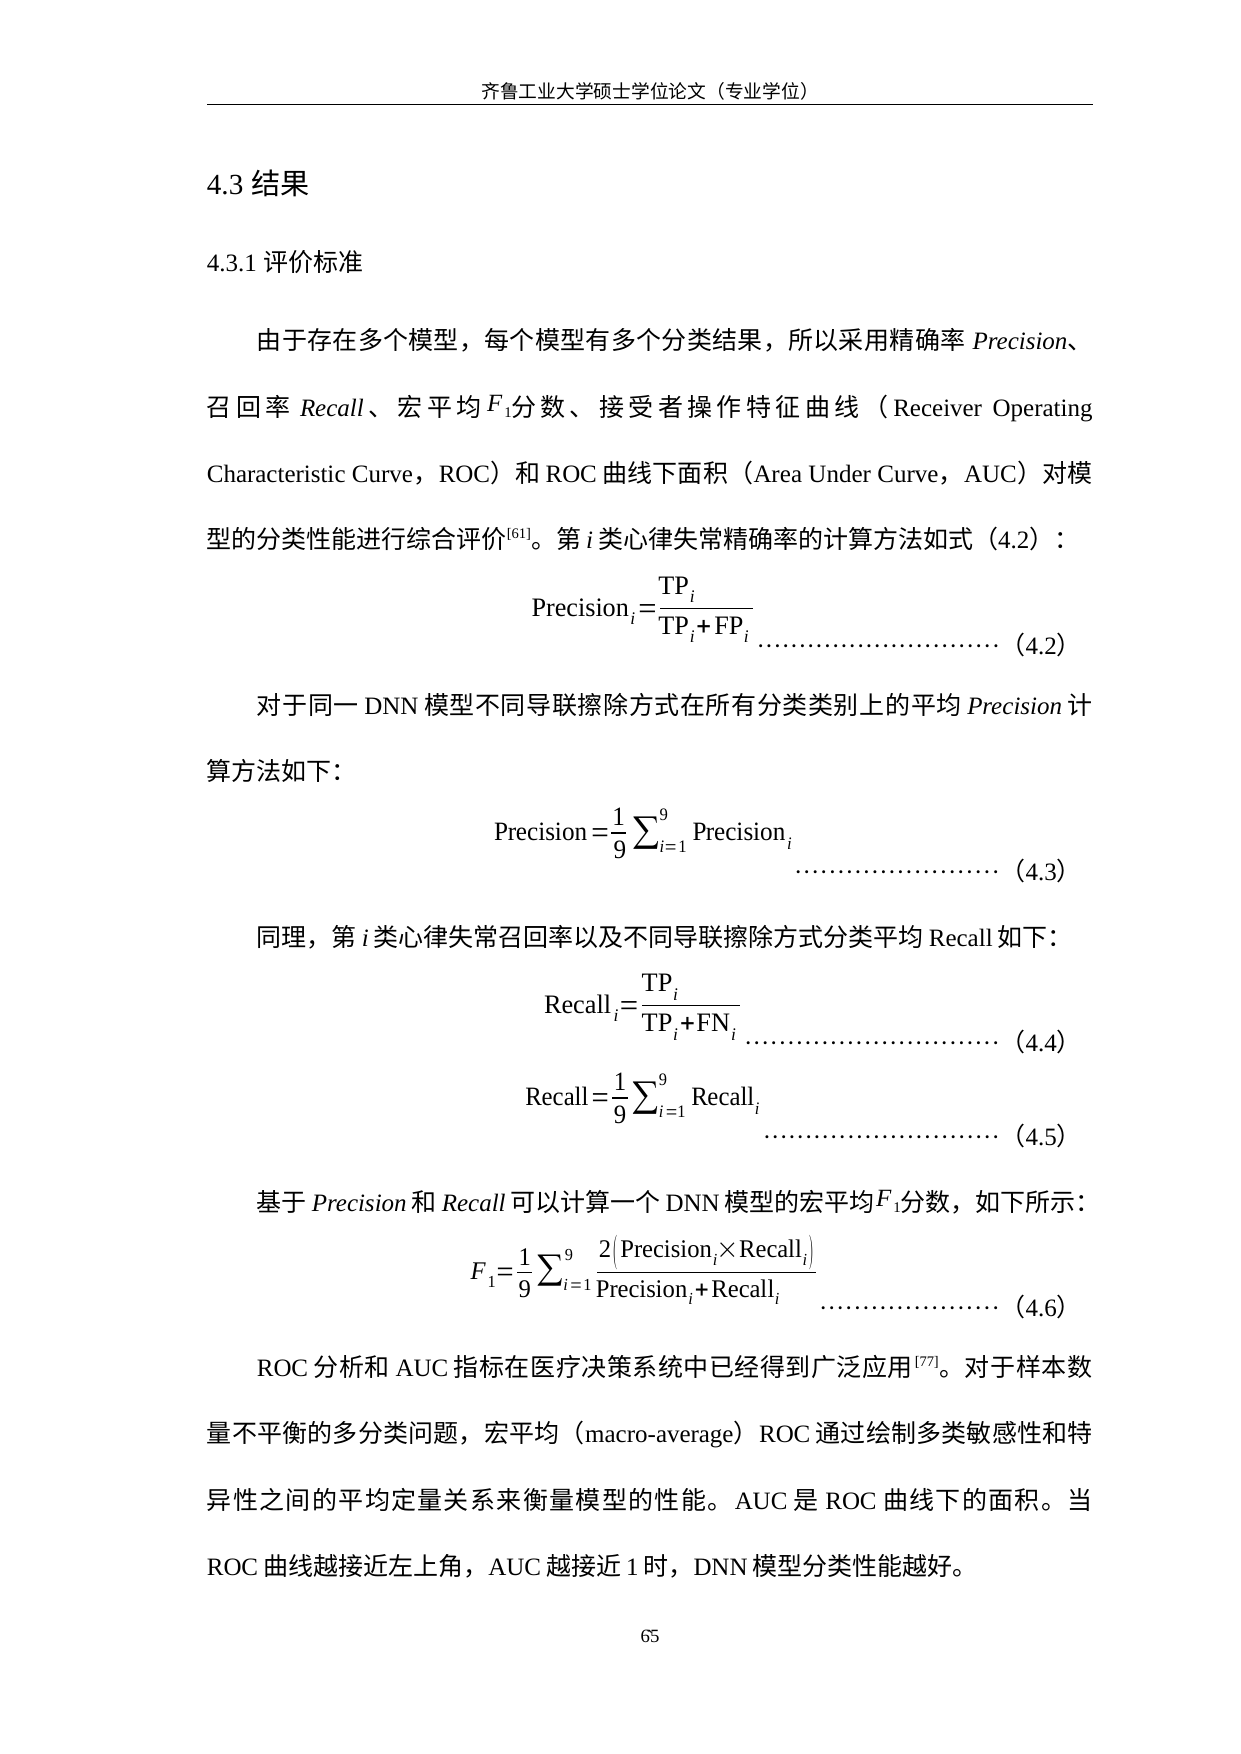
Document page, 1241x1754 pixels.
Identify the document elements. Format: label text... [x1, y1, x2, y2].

text 4.3.1 评价标准 [207, 227, 1093, 293]
text 4.3 结果 [207, 148, 1093, 214]
text ROC分析和AUC指标在医疗决策系统中已经得到广泛应用[77]。对于样本数量不平衡的多分类问题，宏平均（macro-average）ROC通过绘制多类敏感性和特异性之间的平均定量关系来衡量模型的性能。AUC是ROC曲线下的面积。当ROC曲线越接近左上角，AUC越接近1时，DNN模型分类性能越好。 [207, 1333, 1093, 1598]
text （4.5） [207, 1068, 1093, 1167]
text 对于同一DNN模型不同导联擦除方式在所有分类类别上的平均Precision计算方法如下： [207, 670, 1093, 803]
text 同理，第i类心律失常召回率以及不同导联擦除方式分类平均Recall如下： [207, 902, 1093, 968]
text （4.4） [207, 968, 1093, 1068]
text （4.3） [207, 803, 1093, 902]
text （4.6） [207, 1233, 1093, 1333]
text （4.2） [207, 571, 1093, 670]
text 基于Precision和Recall可以计算一个DNN模型的宏平均分数，如下所示： [207, 1167, 1093, 1233]
text 由于存在多个模型，每个模型有多个分类结果，所以采用精确率Precision、召回率Recall、宏平均分数、接受者操作特征曲线（Receiver Operating Characteristic Curve，ROC）和ROC曲线下面积（Area Under Curve，AUC）对模型的分类性能进行综合评价[61]。第i类心律失常精确率的计算方法如式（4.2）： [207, 306, 1093, 571]
